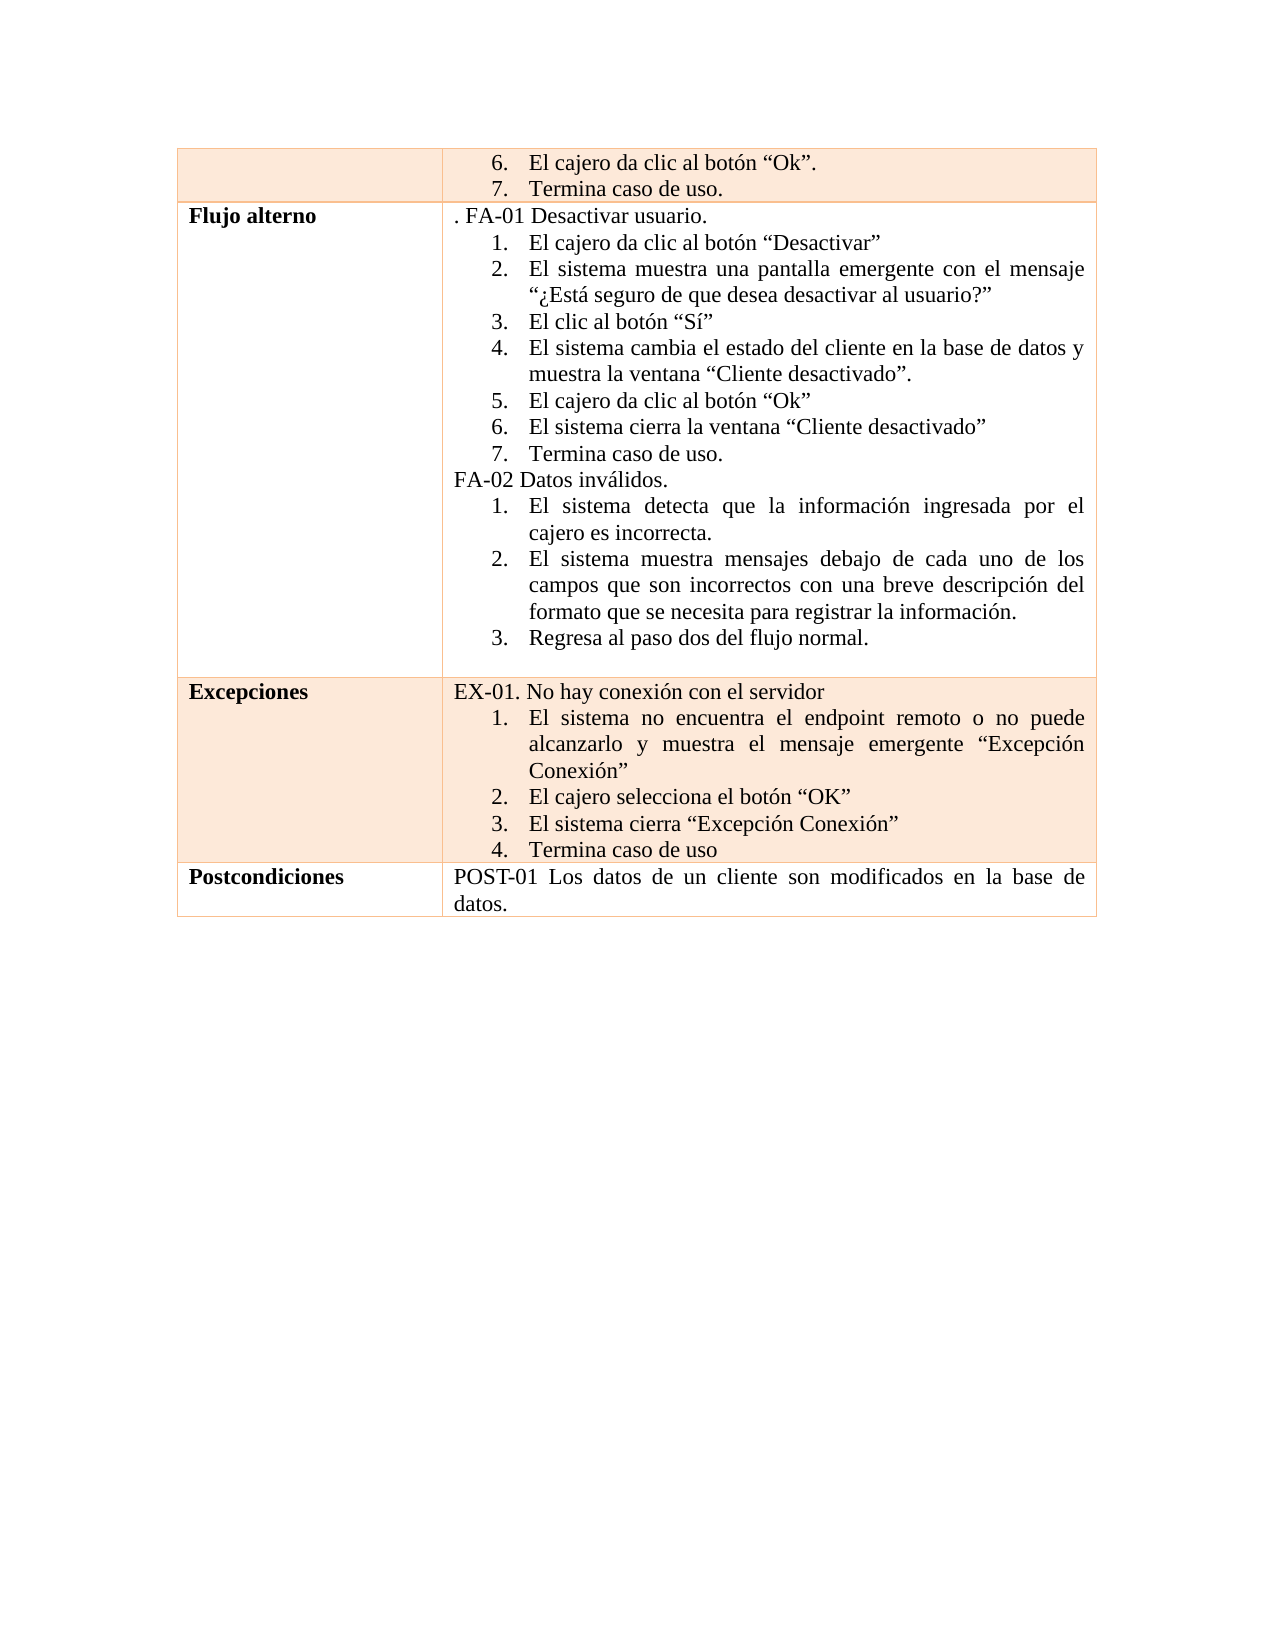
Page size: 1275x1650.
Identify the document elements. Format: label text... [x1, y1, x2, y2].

table_cell . FA-01 Desactivar usuario. El cajero da clic al botón “Desactivar” El sistema muestra una pantalla emergente con el mensaje “¿Está seguro de que desea desactivar al usuario?” El clic al botón “Sí” El sistema cambia el estado del cliente en la base de datos y muestra la ventana “Cliente desactivado”. El cajero da clic al botón “Ok” El sistema cierra la ventana “Cliente desactivado” Termina caso de uso. FA-02 Datos inválidos. El sistema detecta que la información ingresada por el cajero es incorrecta. El sistema muestra mensajes debajo de cada uno de los campos que son incorrectos con una breve descripción del formato que se necesita para registrar la información. Regresa al paso dos del flujo normal. [443, 203, 1096, 677]
table_cell Excepciones [178, 678, 442, 862]
table_cell Flujo normal [178, 149, 442, 201]
table_cell Postcondiciones [178, 863, 442, 916]
table_cell Flujo alterno [178, 203, 442, 677]
table_cell EX-01. No hay conexión con el servidor El sistema no encuentra el endpoint remoto o no puede alcanzarlo y muestra el mensaje emergente “Excepción Conexión” El cajero selecciona el botón “OK” El sistema cierra “Excepción Conexión” Termina caso de uso [443, 678, 1096, 862]
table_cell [443, 149, 1096, 201]
table_cell POST-01 Los datos de un cliente son modificados en la base de datos. [443, 863, 1096, 916]
